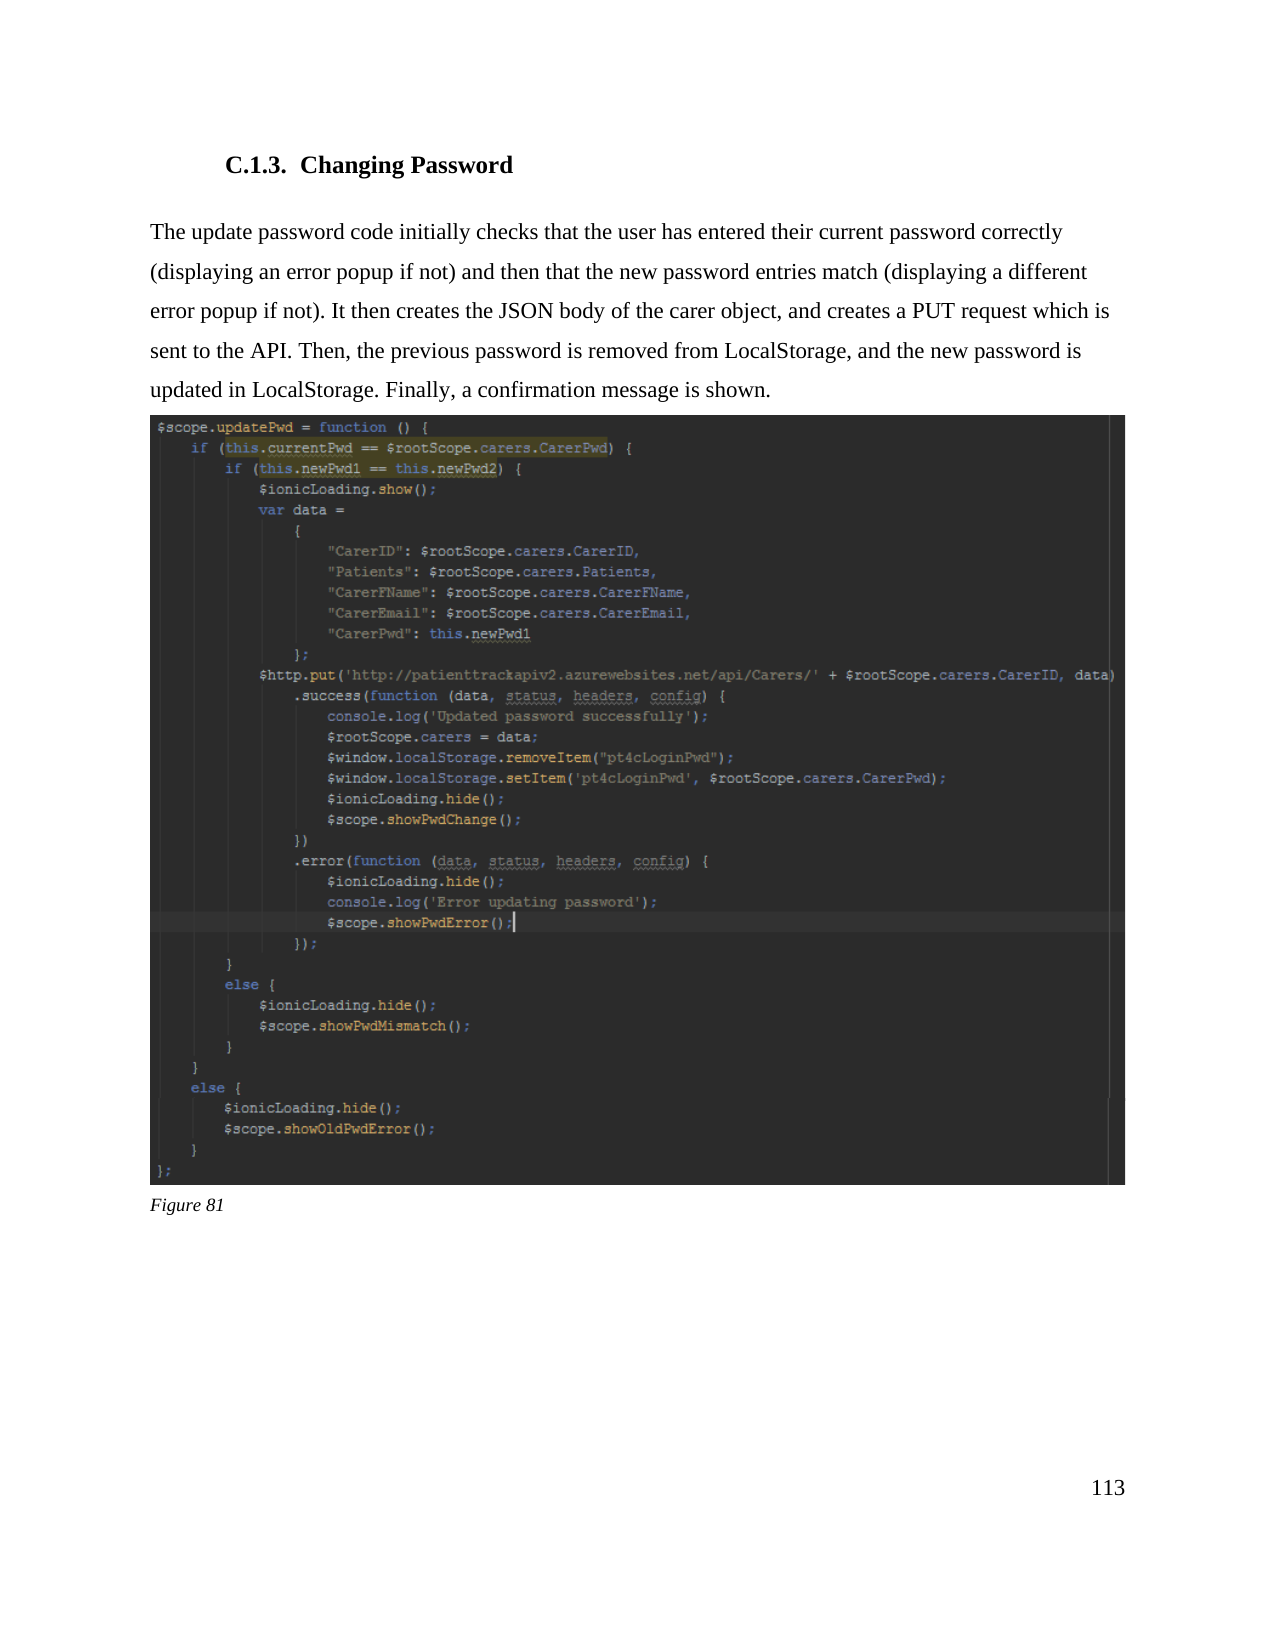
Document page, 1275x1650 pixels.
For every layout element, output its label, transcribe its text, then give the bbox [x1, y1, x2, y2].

list Changing Password [225, 150, 1125, 179]
picture [150, 415, 1125, 1185]
text The update password code initially checks that the user has entered their current password correctly (displaying an error popup if not) and then that the new password entries match (displaying a different error popup if not). It then creates the JSON body of the carer object, and creates a PUT request which is sent to the API. Then, the previous password is removed from LocalStorage, and the new password is updated in LocalStorage. Finally, a confirmation message is shown. [150, 218, 1125, 402]
